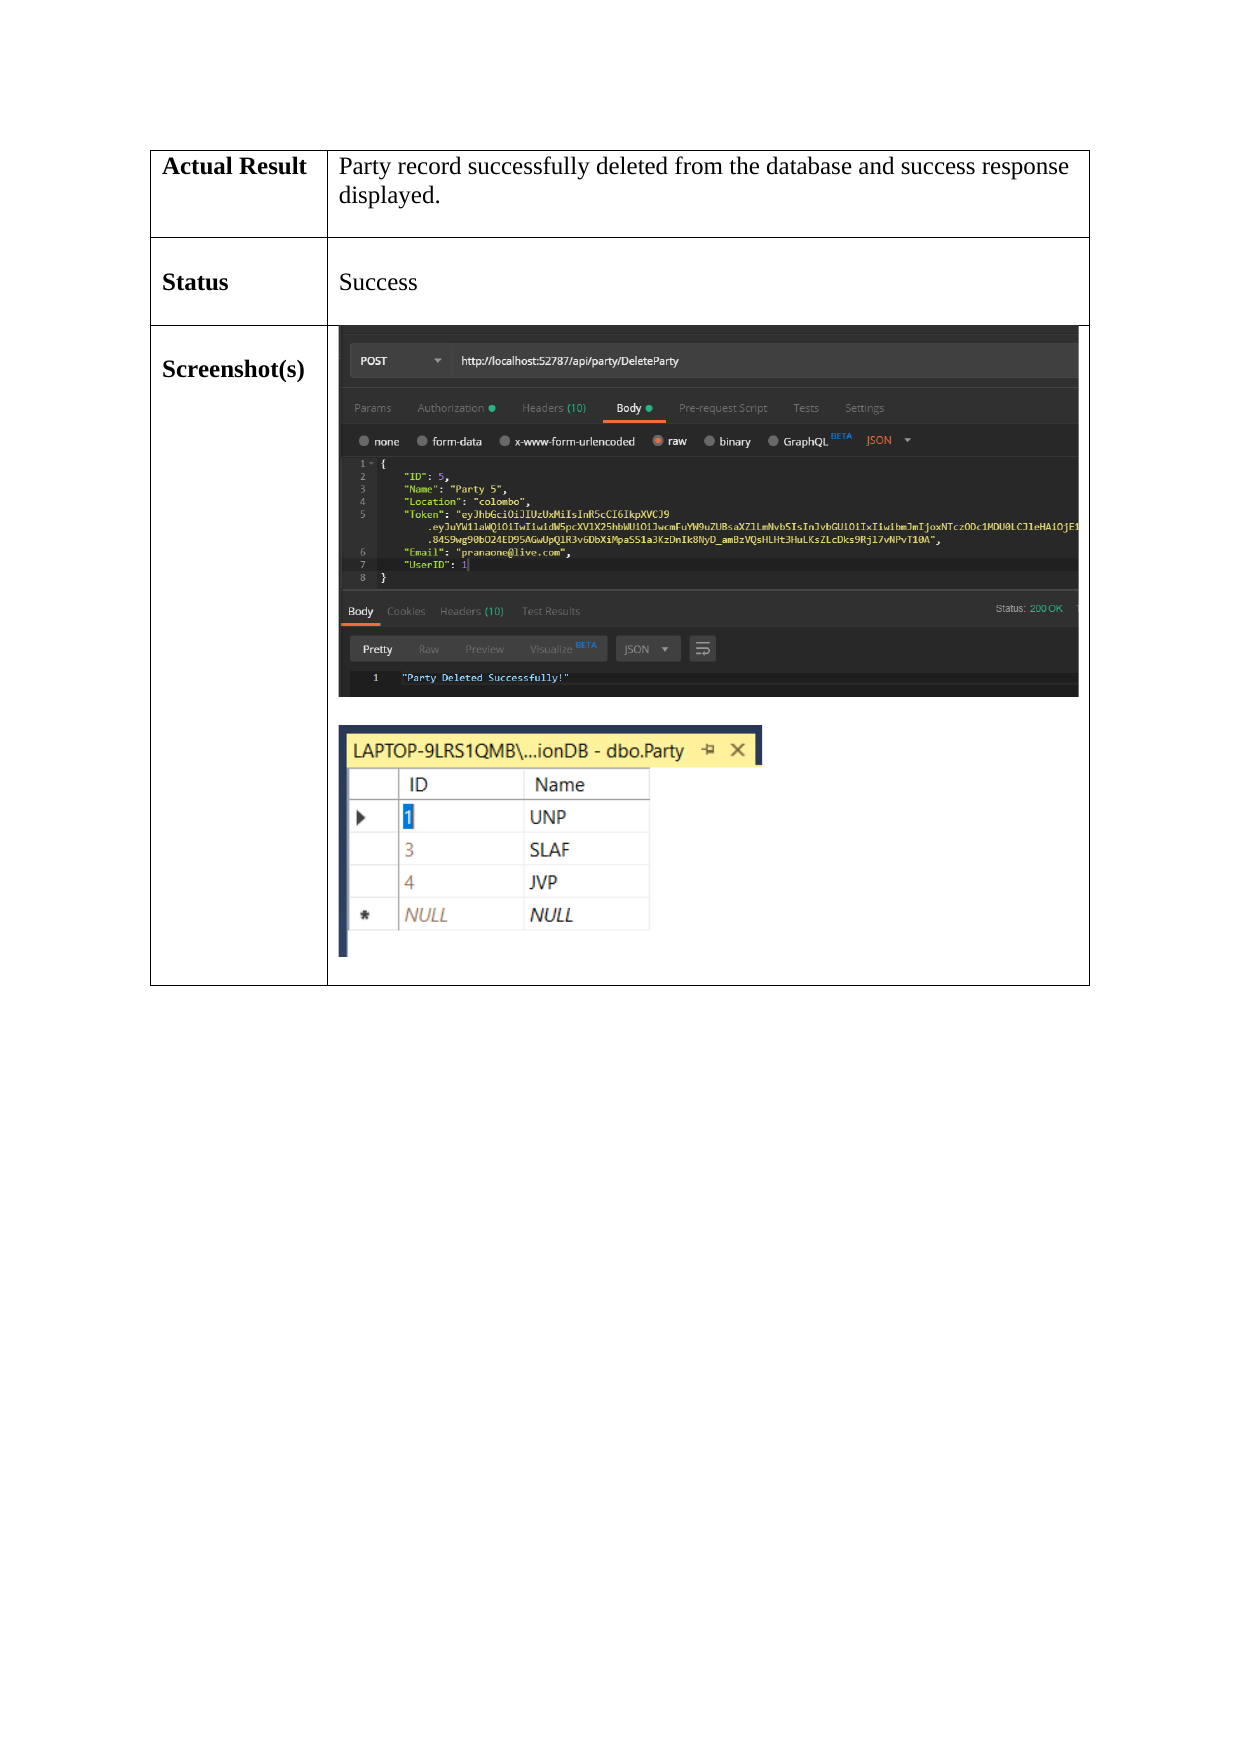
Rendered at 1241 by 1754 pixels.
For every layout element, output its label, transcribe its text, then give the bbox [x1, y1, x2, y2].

picture [338, 725, 763, 957]
picture [338, 325, 1079, 697]
table_cell Status [151, 238, 327, 324]
table_cell Screenshot(s) [151, 326, 327, 985]
table_cell Actual Result [151, 151, 327, 237]
table_cell [328, 326, 1089, 985]
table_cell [328, 151, 1089, 237]
table_cell Success [328, 238, 1089, 324]
